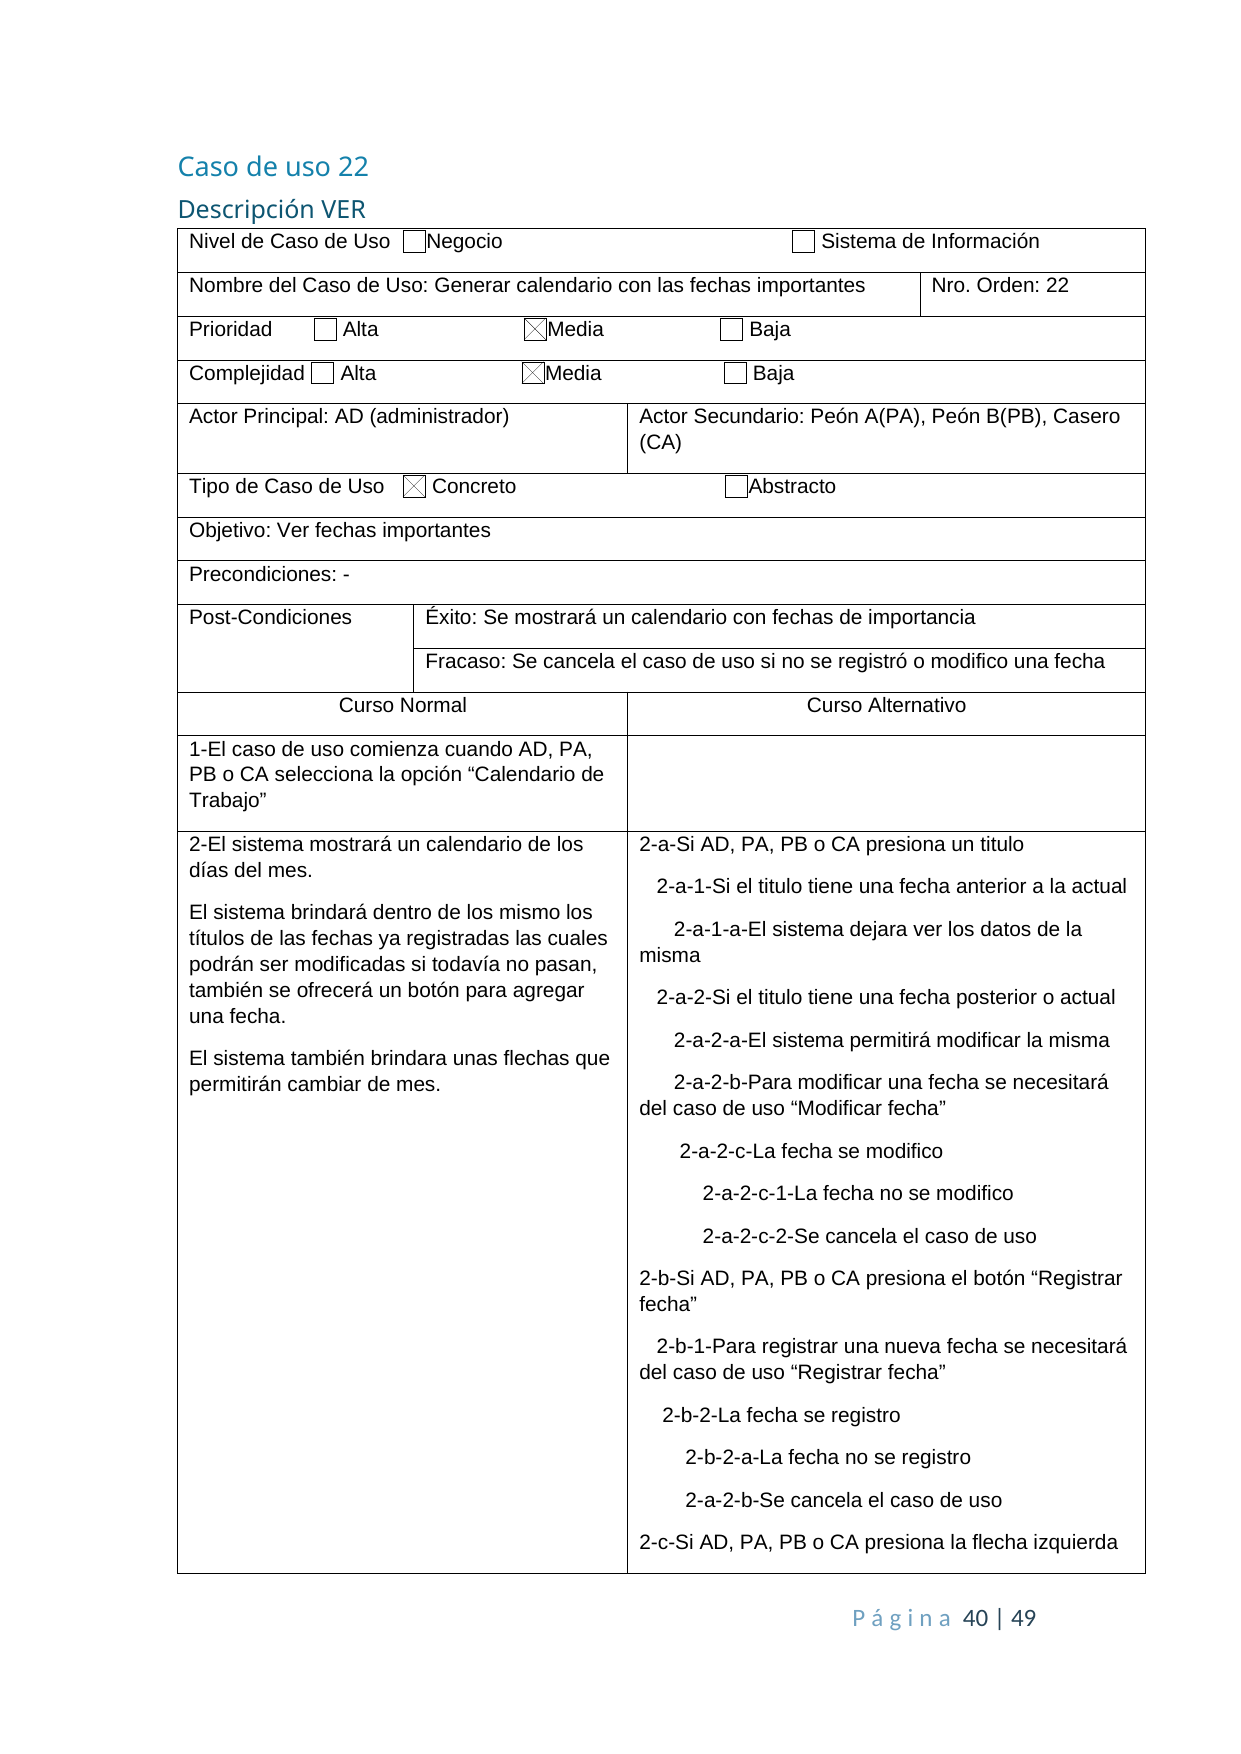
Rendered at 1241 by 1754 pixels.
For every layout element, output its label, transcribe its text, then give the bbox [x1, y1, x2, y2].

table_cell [628, 832, 1145, 1573]
table_cell 1-El caso de uso comienza cuando AD, PA, PB o CA selecciona la opción “Calendario de Trabajo” [178, 736, 627, 831]
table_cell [178, 832, 627, 1573]
table_cell Éxito: Se mostrará un calendario con fechas de importancia [414, 605, 1145, 648]
table_cell [628, 736, 1145, 831]
table_cell Curso Alternativo [628, 693, 1145, 735]
table_cell Tipo de Caso de Uso Concreto Abstracto [178, 474, 1145, 517]
table_cell Complejidad Alta Media Baja [178, 361, 1145, 403]
table_cell Actor Principal: AD (administrador) [178, 404, 627, 473]
table_cell Fracaso: Se cancela el caso de uso si no se registró o modifico una fecha [414, 649, 1145, 692]
table_header Nivel de Caso de Uso Negocio Sistema de Información [178, 229, 1145, 272]
table_cell Nro. Orden: 22 [921, 273, 1145, 316]
table_cell Objetivo: Ver fechas importantes [178, 518, 1145, 560]
subtitle Caso de uso 22 [177, 148, 1063, 184]
table_cell Actor Secundario: Peón A(PA), Peón B(PB), Casero (CA) [628, 404, 1145, 473]
table_cell Curso Normal [178, 693, 627, 735]
subtitle Descripción VER [177, 192, 1063, 226]
table_cell Post-Condiciones [178, 605, 413, 692]
table_cell Precondiciones: - [178, 561, 1145, 604]
table_cell Prioridad Alta Media Baja [178, 317, 1145, 359]
table_cell Nombre del Caso de Uso: Generar calendario con las fechas importantes [178, 273, 920, 316]
